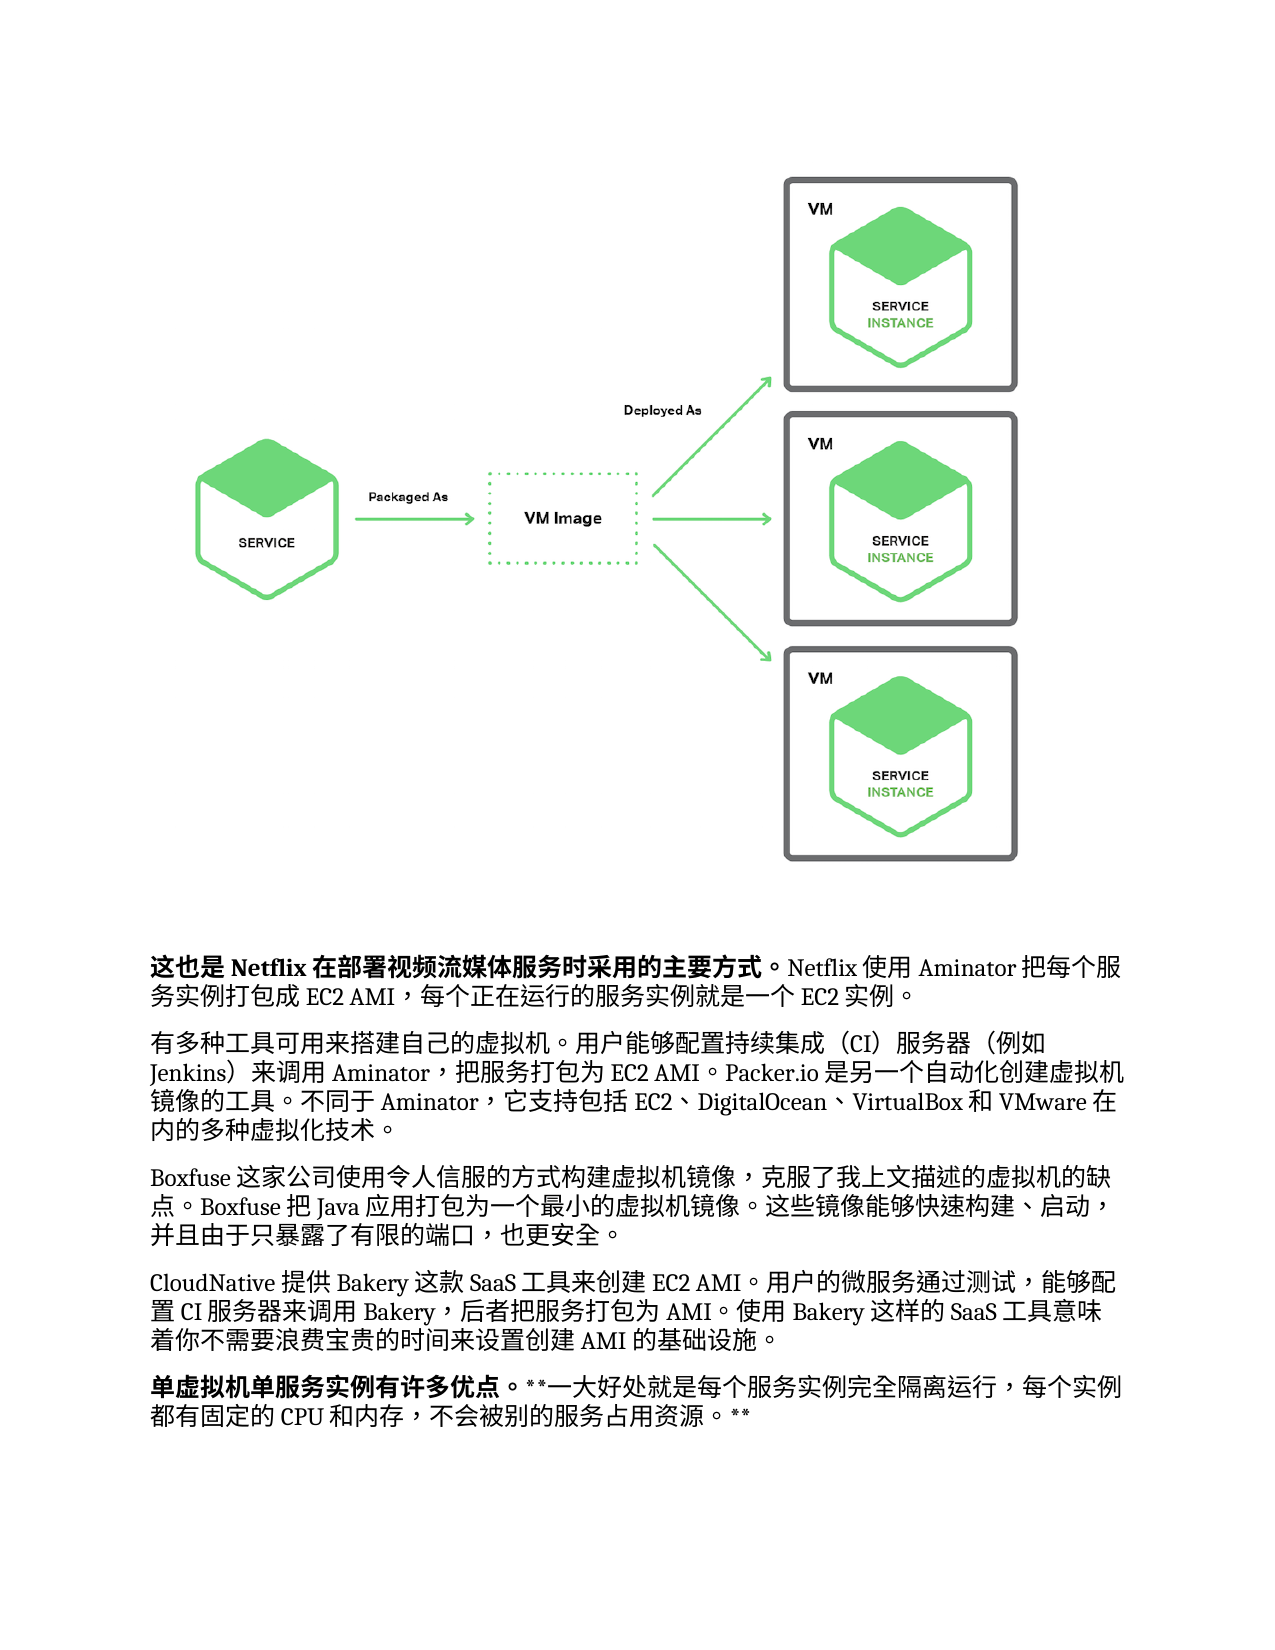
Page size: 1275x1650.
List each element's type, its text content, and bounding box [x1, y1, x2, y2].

text Boxfuse 这家公司使用令人信服的方式构建虚拟机镜像，克服了我上文描述的虚拟机的缺点。Boxfuse 把 Java 应用打包为一个最小的虚拟机镜像。这些镜像能够快速构建、启动，并且由于只暴露了有限的端口，也更安全。 [150, 1164, 1125, 1250]
text 单虚拟机单服务实例有许多优点。**一大好处就是每个服务实例完全隔离运行，每个实例都有固定的 CPU 和内存，不会被别的服务占用资源。** [150, 1374, 1125, 1432]
text 这也是 Netflix 在部署视频流媒体服务时采用的主要方式。Netflix 使用 Aminator 把每个服务实例打包成 EC2 AMI，每个正在运行的服务实例就是一个 EC2 实例。 [150, 954, 1125, 1012]
text CloudNative 提供 Bakery 这款 SaaS 工具来创建 EC2 AMI。用户的微服务通过测试，能够配置 CI 服务器来调用 Bakery，后者把服务打包为 AMI。使用 Bakery 这样的 SaaS 工具意味着你不需要浪费宝贵的时间来设置创建 AMI 的基础设施。 [150, 1269, 1125, 1355]
text 有多种工具可用来搭建自己的虚拟机。用户能够配置持续集成（CI）服务器（例如 Jenkins）来调用 Aminator，把服务打包为 EC2 AMI。Packer.io 是另一个自动化创建虚拟机镜像的工具。不同于 Aminator，它支持包括 EC2、DigitalOcean、VirtualBox 和 VMware 在内的多种虚拟化技术。 [150, 1030, 1125, 1145]
picture [168, 150, 1044, 886]
